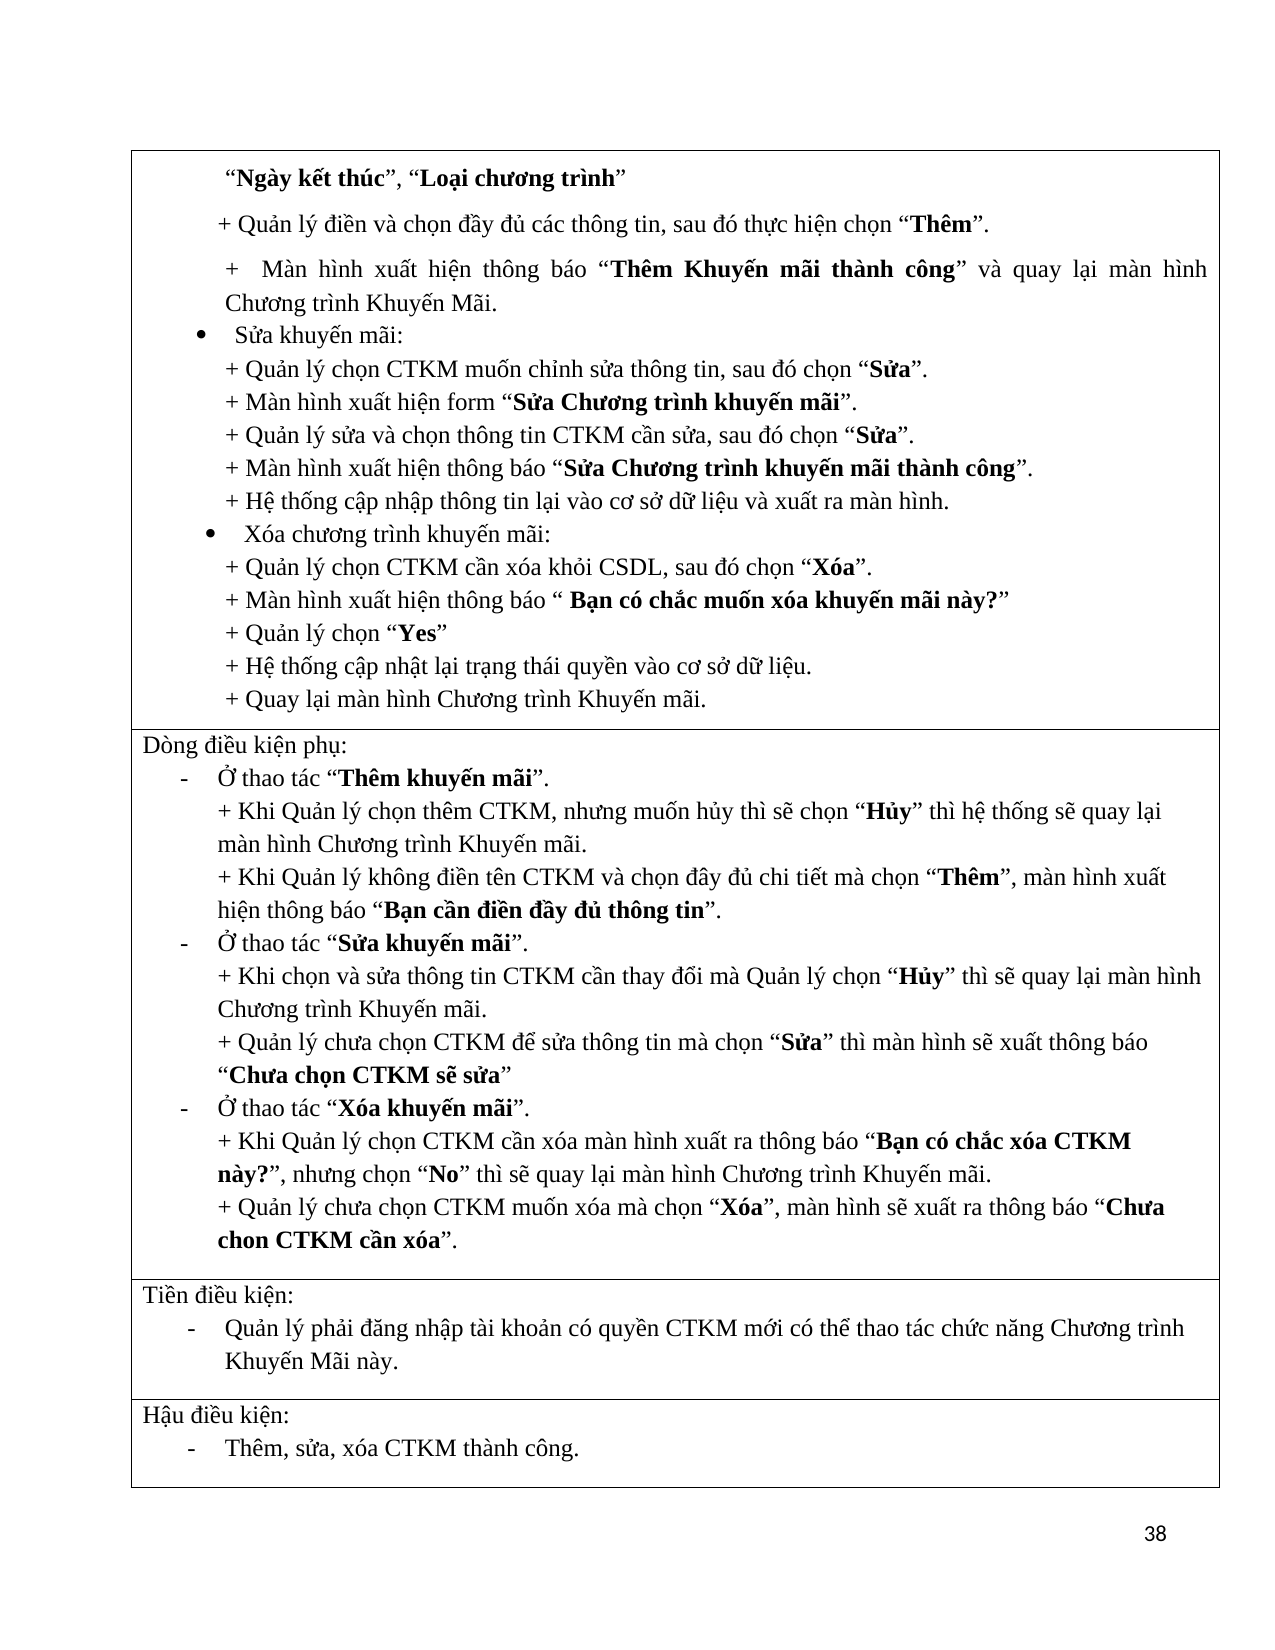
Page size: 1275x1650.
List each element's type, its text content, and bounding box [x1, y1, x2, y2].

table_cell Dòng điều kiện phụ: Ở thao tác “Thêm khuyến mãi”. + Khi Quản lý chọn thêm CTKM, nhưng muốn hủy thì sẽ chọn “Hủy” thì hệ thống sẽ quay lại màn hình Chương trình Khuyến mãi. + Khi Quản lý không điền tên CTKM và chọn đây đủ chi tiết mà chọn “Thêm”, màn hình xuất hiện thông báo “Bạn cần điền đầy đủ thông tin”. Ở thao tác “Sửa khuyến mãi”. + Khi chọn và sửa thông tin CTKM cần thay đổi mà Quản lý chọn “Hủy” thì sẽ quay lại màn hình Chương trình Khuyến mãi. + Quản lý chưa chọn CTKM để sửa thông tin mà chọn “Sửa” thì màn hình sẽ xuất thông báo “Chưa chọn CTKM sẽ sửa” Ở thao tác “Xóa khuyến mãi”. + Khi Quản lý chọn CTKM cần xóa màn hình xuất ra thông báo “Bạn có chắc xóa CTKM này?”, nhưng chọn “No” thì sẽ quay lại màn hình Chương trình Khuyến mãi. + Quản lý chưa chọn CTKM muốn xóa mà chọn “Xóa”, màn hình sẽ xuất ra thông báo “Chưa chon CTKM cần xóa”. [132, 730, 1219, 1279]
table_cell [132, 151, 1219, 729]
table_cell Tiền điều kiện: Quản lý phải đăng nhập tài khoản có quyền CTKM mới có thể thao tác chức năng Chương trình Khuyến Mãi này. [132, 1280, 1219, 1399]
table_cell Hậu điều kiện: Thêm, sửa, xóa CTKM thành công. [132, 1400, 1219, 1487]
